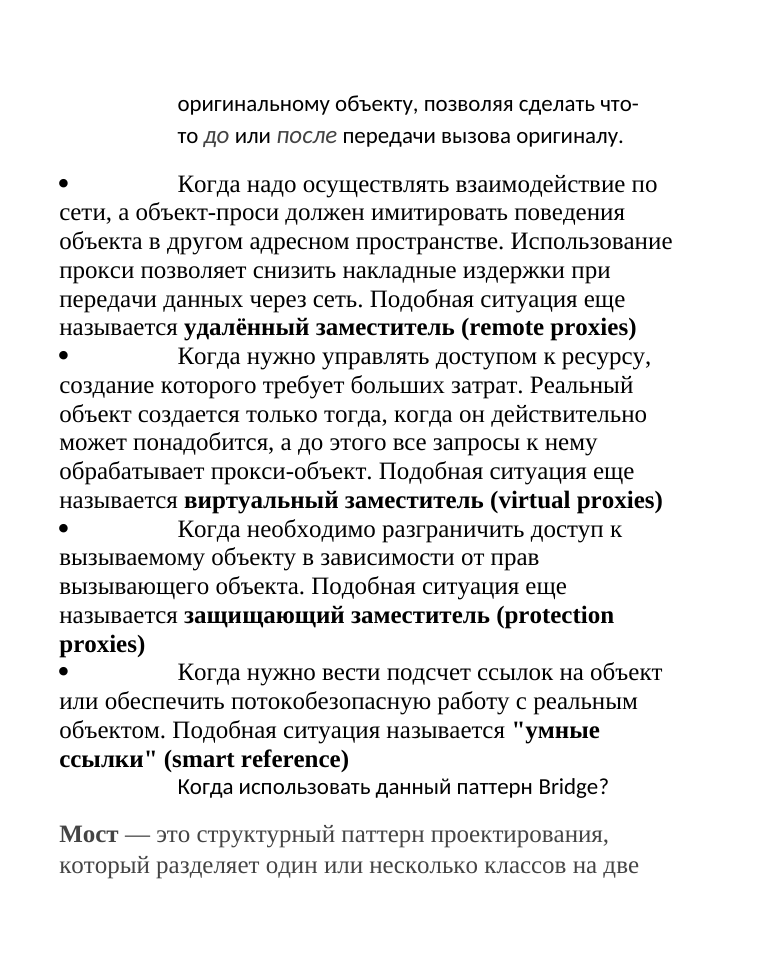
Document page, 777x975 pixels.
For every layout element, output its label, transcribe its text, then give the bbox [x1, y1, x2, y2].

list Когда нужно управлять доступом к ресурсу, создание которого требует больших затрат. Реальный объект создается только тогда, когда он действительно может понадобится, а до этого все запросы к нему обрабатывает прокси-объект. Подобная ситуация еще называется виртуальный заместитель (virtual proxies) [59, 341, 688, 514]
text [177, 89, 688, 149]
list Когда надо осуществлять взаимодействие по сети, а объект-проси должен имитировать поведения объекта в другом адресном пространстве. Использование прокси позволяет снизить накладные издержки при передачи данных через сеть. Подобная ситуация еще называется удалённый заместитель (remote proxies) [59, 169, 688, 341]
list Когда нужно вести подсчет ссылок на объект или обеспечить потокобезопасную работу с реальным объектом. Подобная ситуация называется "умные ссылки" (smart reference) [59, 657, 688, 772]
list Когда необходимо разграничить доступ к вызываемому объекту в зависимости от прав вызывающего объекта. Подобная ситуация еще называется защищающий заместитель (protection proxies) [59, 514, 688, 657]
text Когда использовать данный паттерн Bridge? [177, 772, 688, 800]
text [59, 819, 688, 879]
